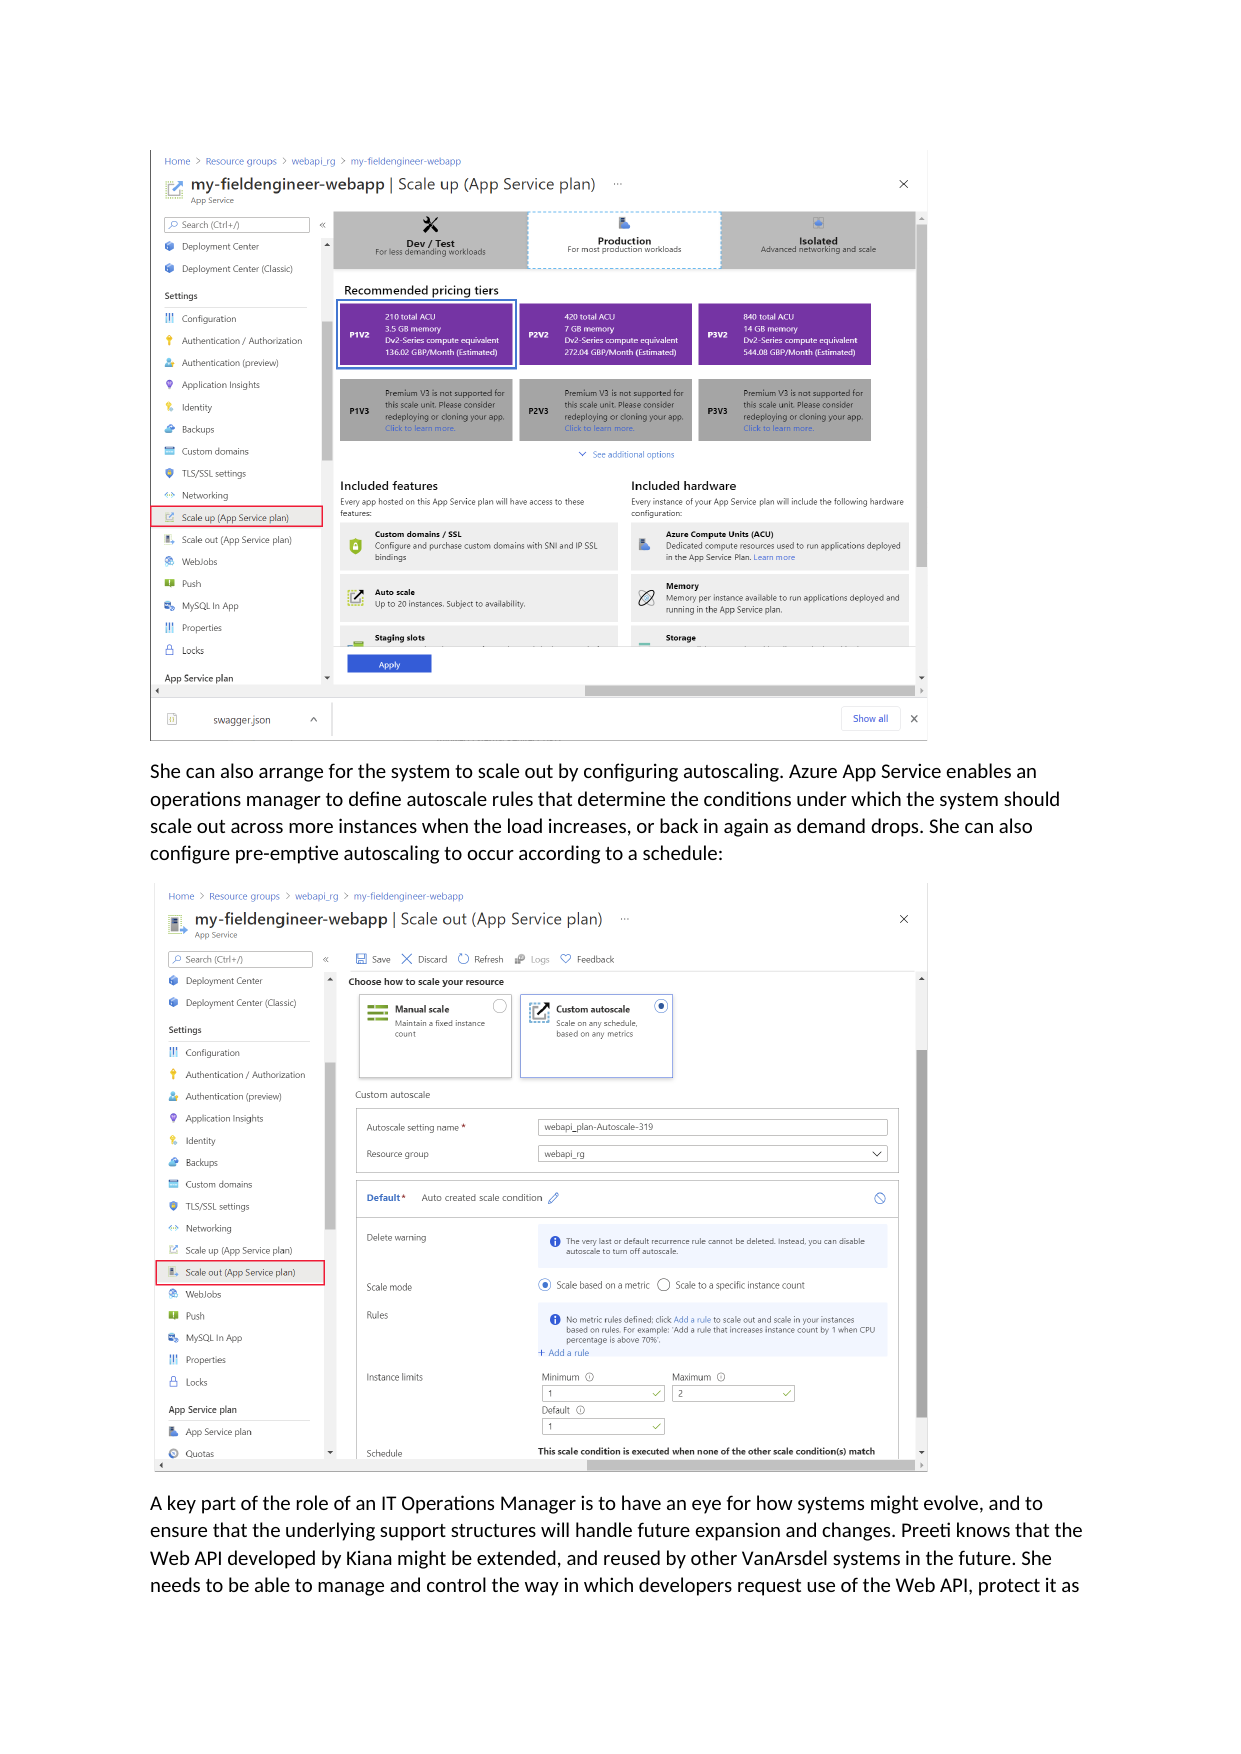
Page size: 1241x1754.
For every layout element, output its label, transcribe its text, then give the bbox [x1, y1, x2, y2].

picture [150, 150, 928, 741]
picture [154, 883, 928, 1472]
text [150, 1490, 1090, 1597]
text She can also arrange for the system to scale out by configuring autoscaling. Azure App Service enables an operations manager to define autoscale rules that determine the conditions under which the system should scale out across more instances when the load increases, or back in again as demand drops. She can also configure pre-emptive autoscaling to occur according to a schedule: [150, 758, 1090, 866]
